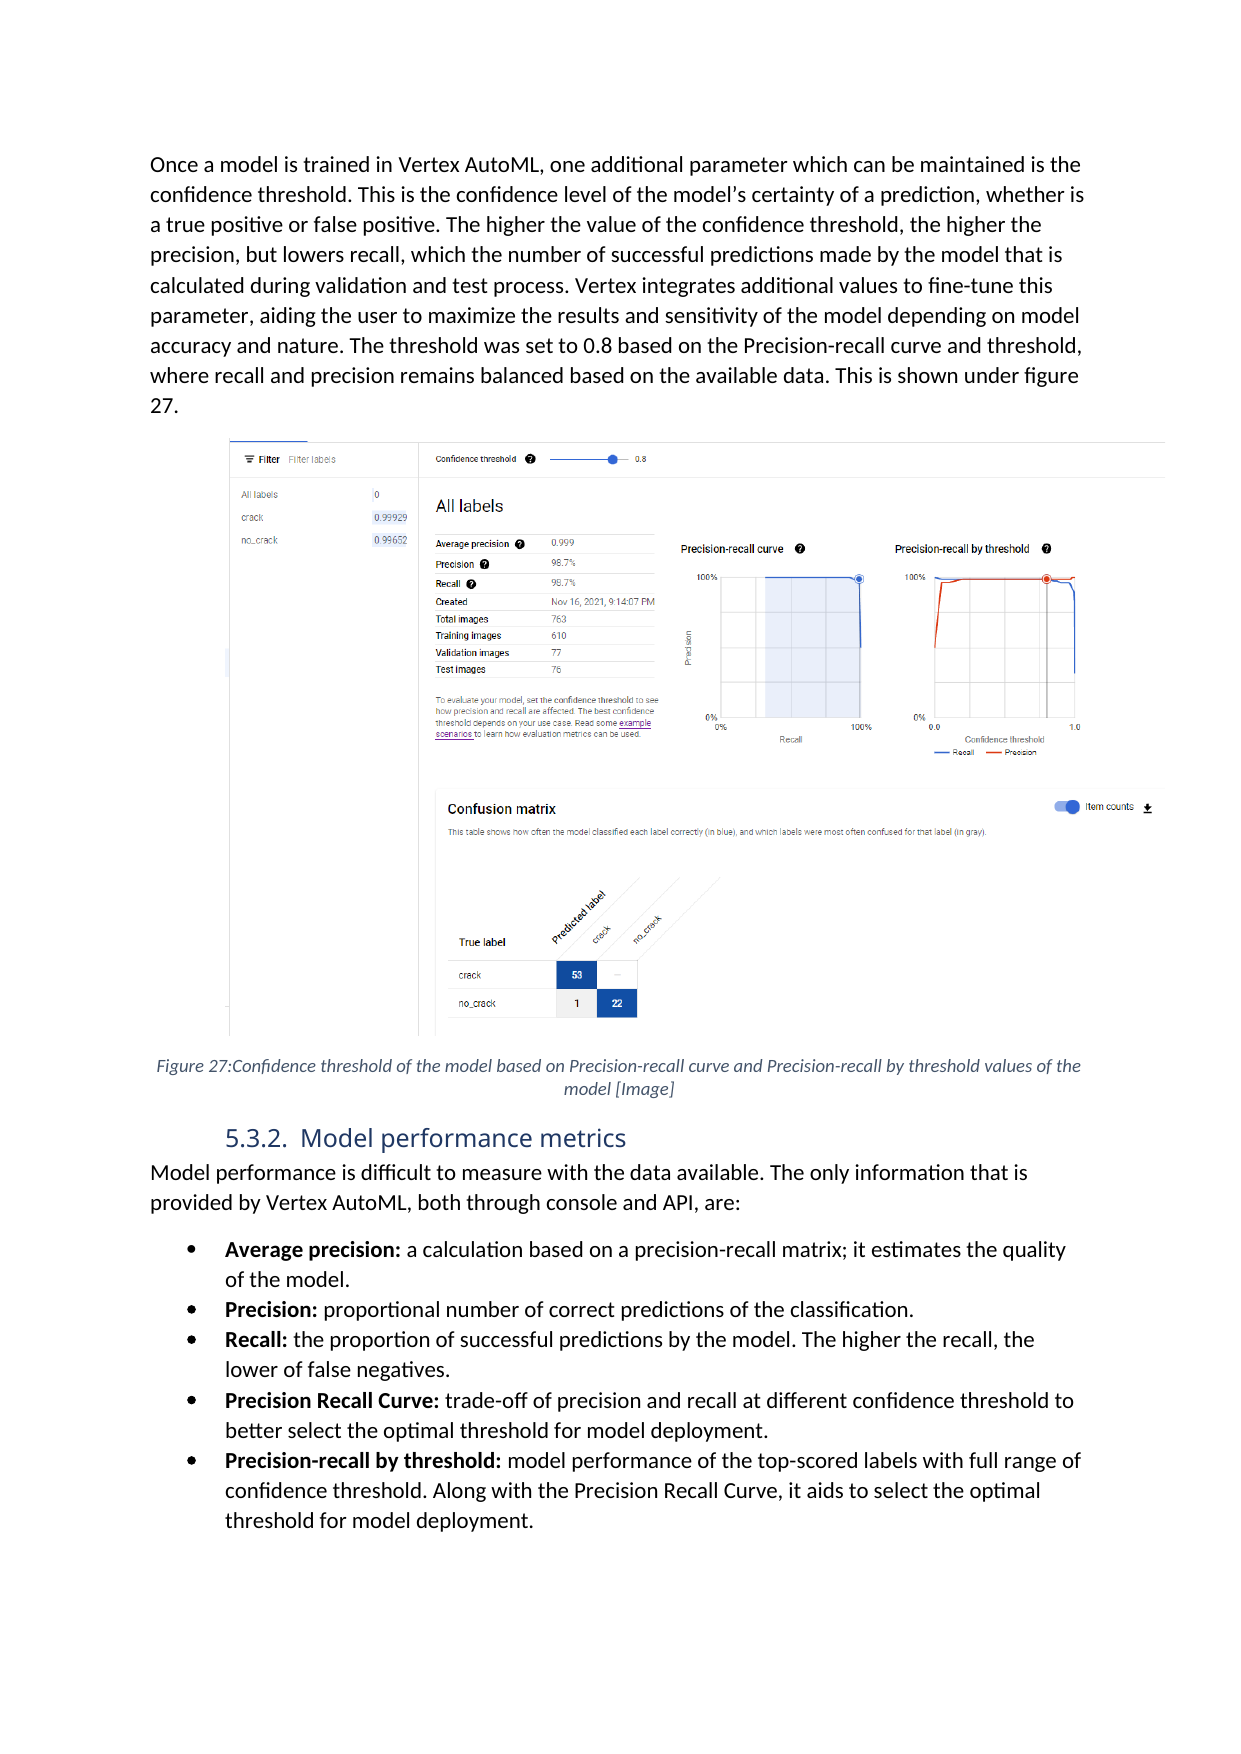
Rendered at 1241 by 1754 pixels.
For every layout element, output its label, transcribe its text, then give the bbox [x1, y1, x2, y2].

list Precision Recall Curve: trade-off of precision and recall at different confidence threshold to better select the optimal threshold for model deployment. [187, 1386, 1090, 1444]
subtitle Model performance metrics [225, 1121, 1090, 1155]
list Average precision: a calculation based on a precision-recall matrix; it estimates the quality of the model. [187, 1235, 1090, 1293]
list Precision: proportional number of correct predictions of the classification. [187, 1295, 1090, 1323]
list Recall: the proportion of successful predictions by the model. The higher the recall, the lower of false negatives. [187, 1325, 1090, 1383]
list Precision-recall by threshold: model performance of the top-scored labels with full range of confidence threshold. Along with the Precision Recall Curve, it aids to select the optimal threshold for model deployment. [187, 1446, 1090, 1534]
text Model performance is difficult to measure with the data available. The only information that is provided by Vertex AutoML, both through console and API, are: [150, 1158, 1090, 1216]
picture [225, 438, 1166, 1036]
text Once a model is trained in Vertex AutoML, one additional parameter which can be maintained is the confidence threshold. This is the confidence level of the model’s certainty of a prediction, whether is a true positive or false positive. The higher the value of the confidence threshold, the higher the precision, but lowers recall, which the number of successful predictions made by the model that is calculated during validation and test process. Vertex integrates additional values to fine-tune this parameter, aiding the user to maximize the results and sensitivity of the model depending on model accuracy and nature. The threshold was set to 0.8 based on the Precision-recall curve and threshold, where recall and precision remains balanced based on the available data. This is shown under figure 27. [150, 150, 1090, 420]
